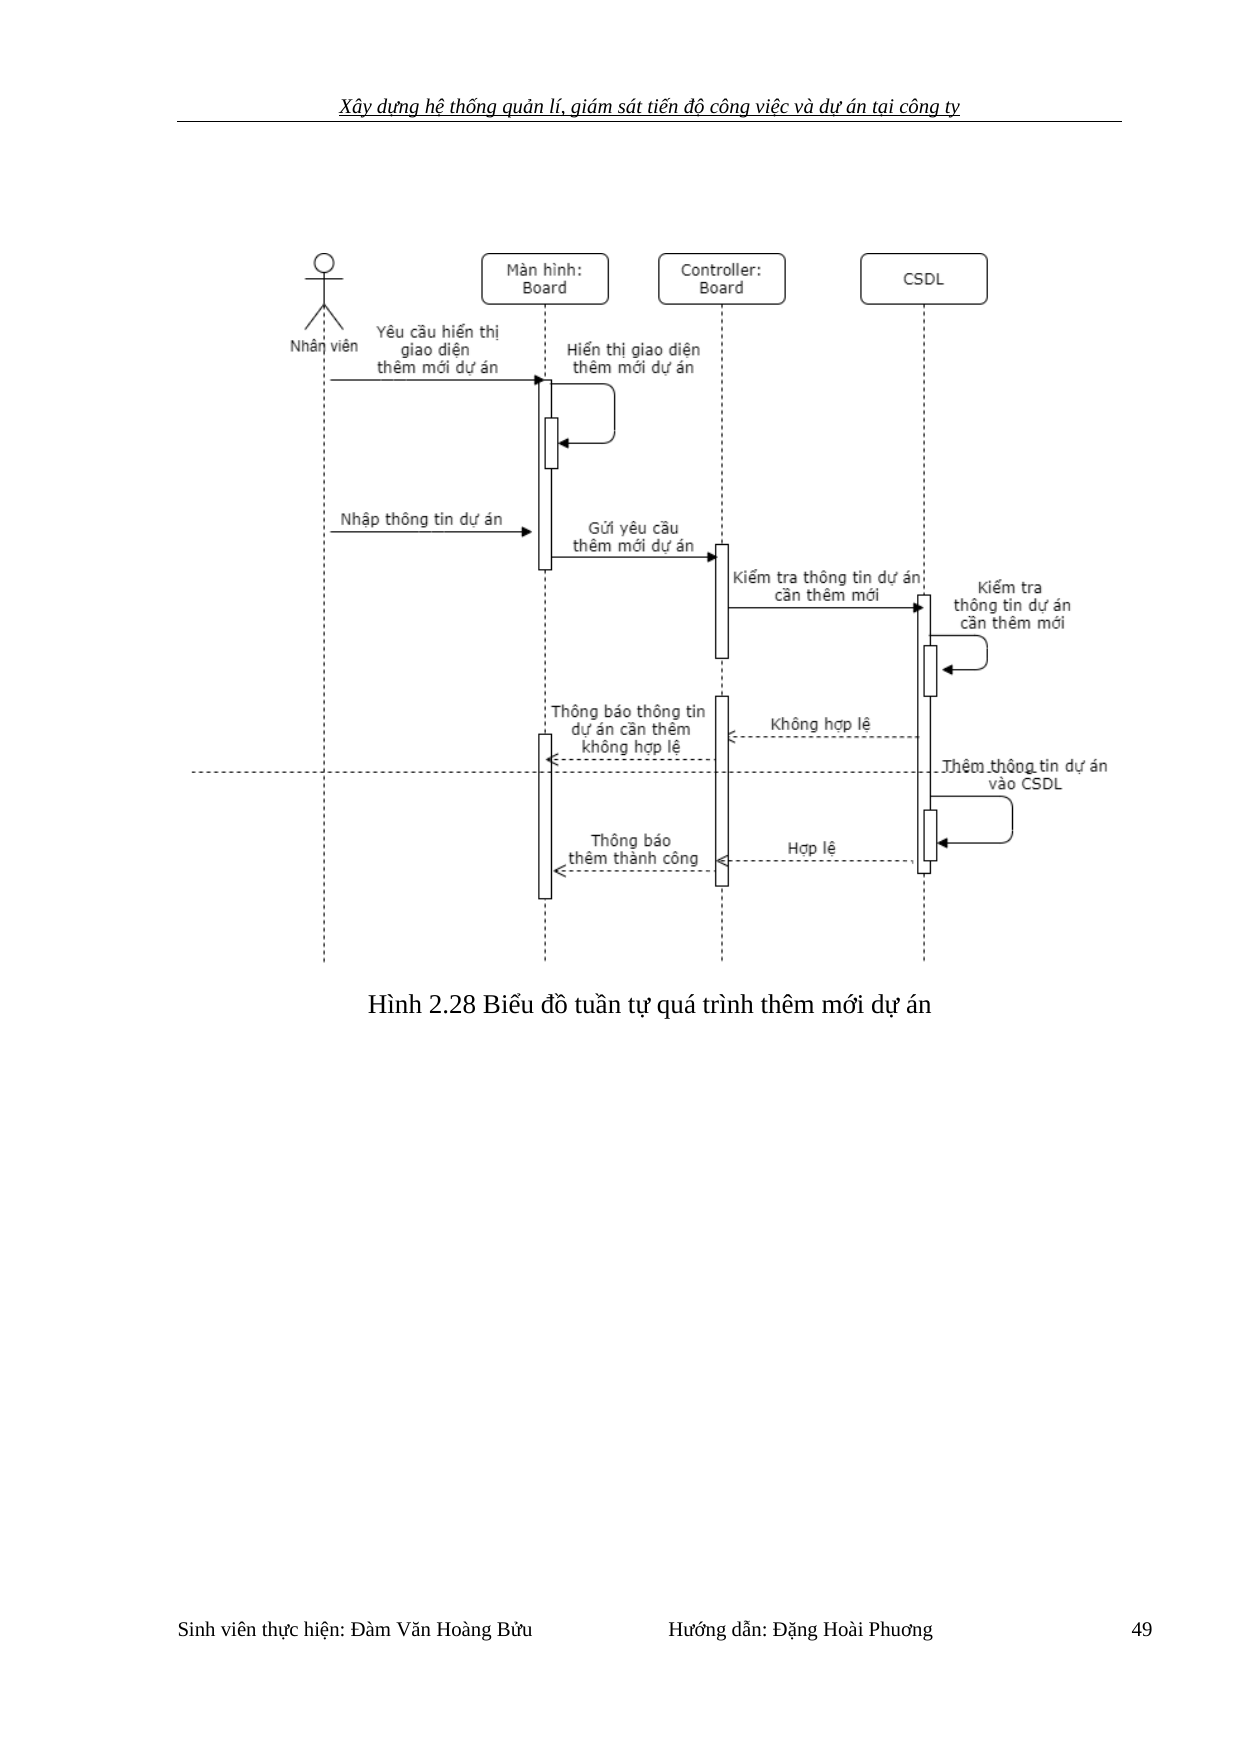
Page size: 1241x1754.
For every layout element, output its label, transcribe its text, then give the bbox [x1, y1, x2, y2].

picture [191, 253, 1108, 964]
